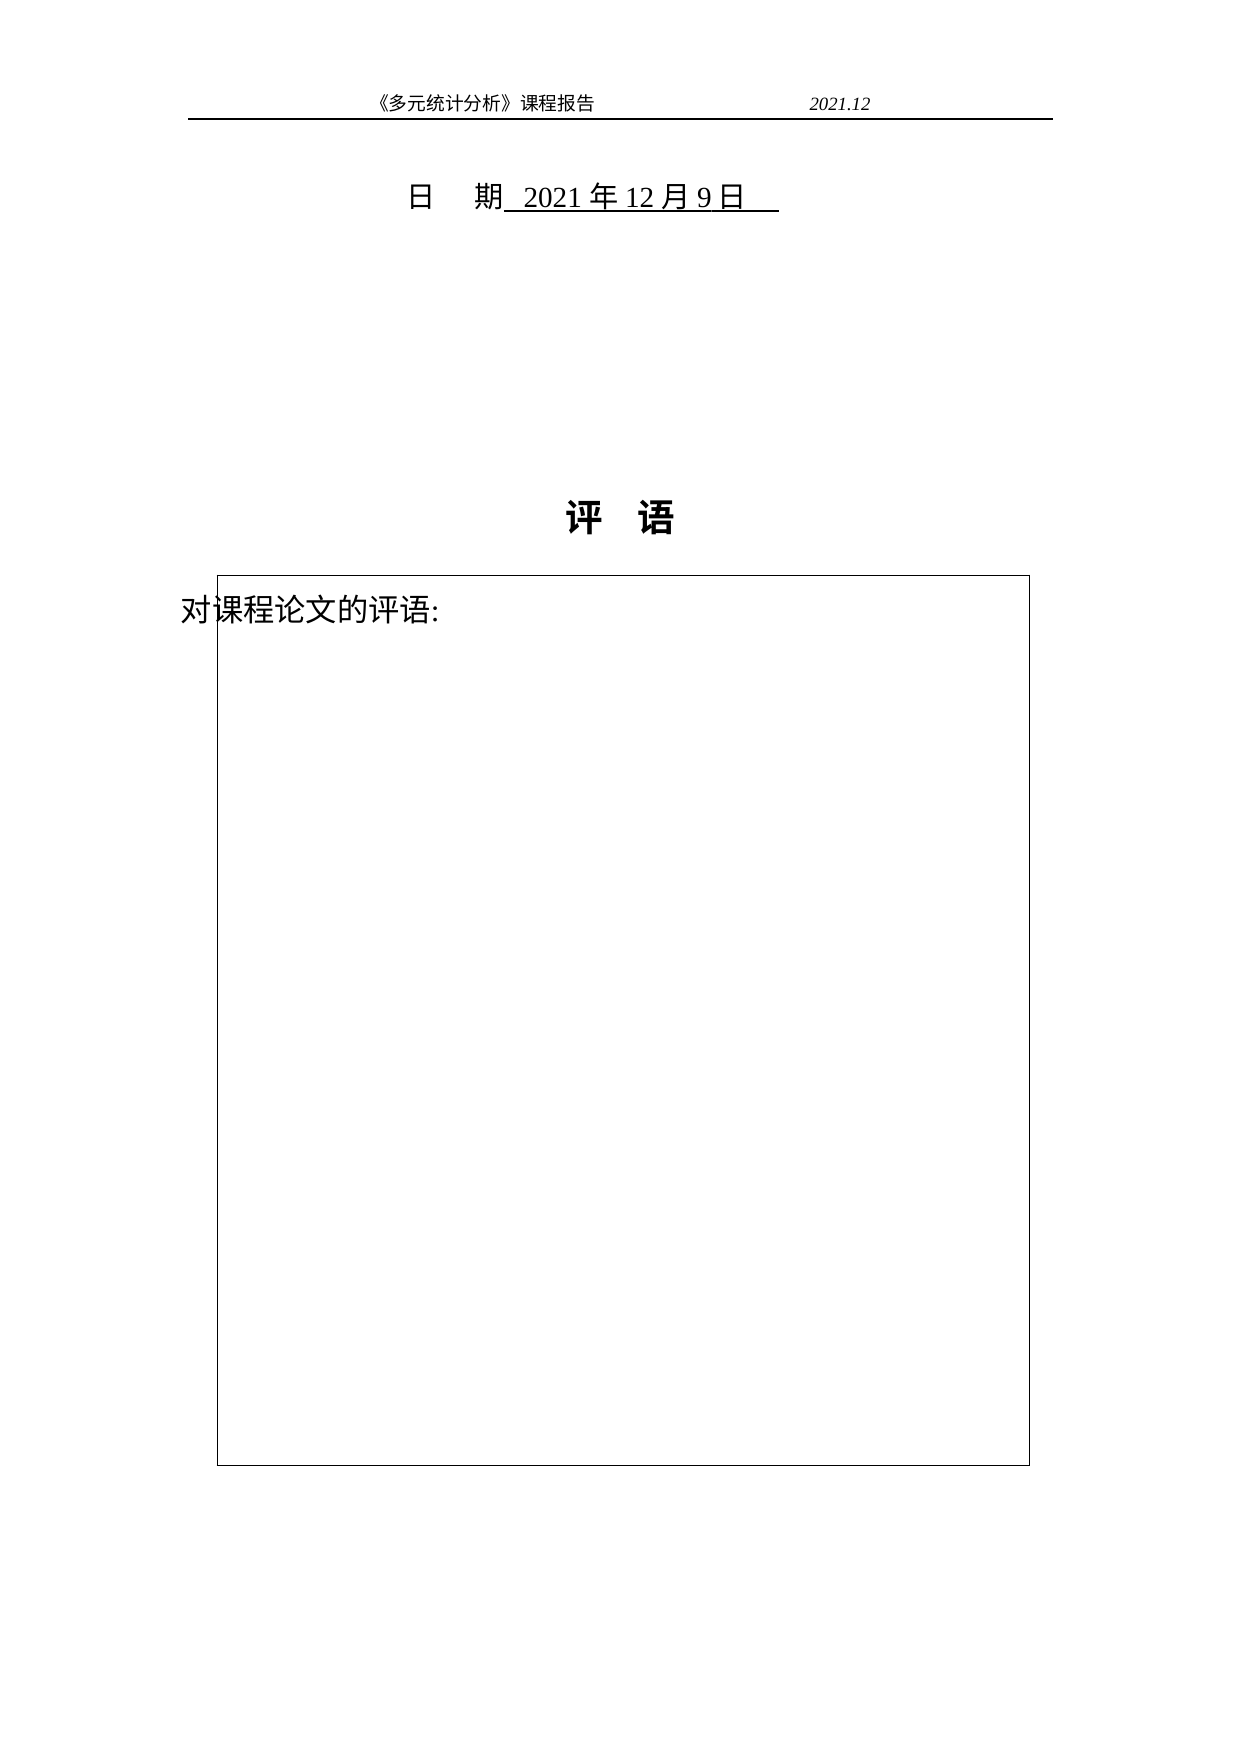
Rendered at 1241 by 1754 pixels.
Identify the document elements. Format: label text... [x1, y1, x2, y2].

table_header 对课程论文的评语: [218, 576, 1029, 1465]
text 评 语 [187, 482, 1053, 547]
text 日 期 2021 年 12 月 9日 [362, 162, 1053, 227]
